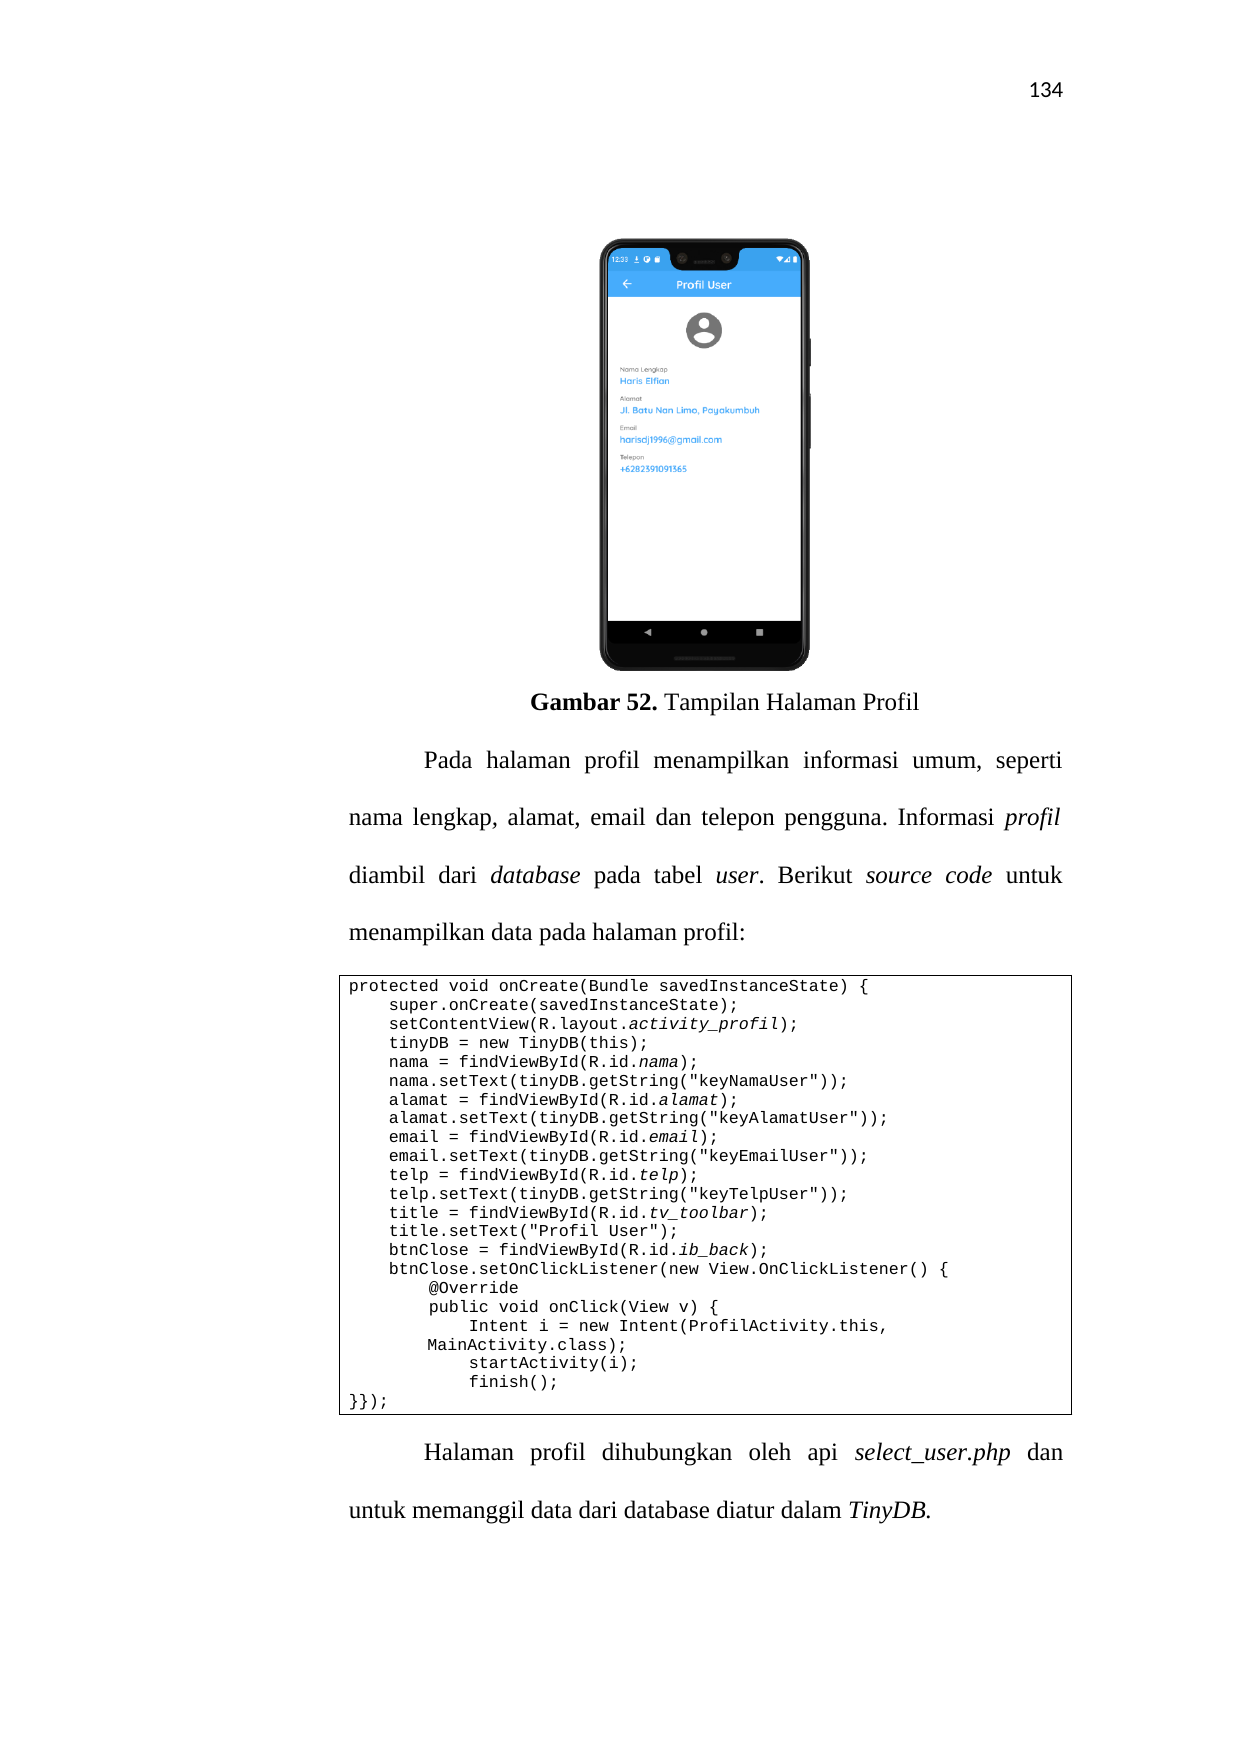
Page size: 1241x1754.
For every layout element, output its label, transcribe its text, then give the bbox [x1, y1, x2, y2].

text Pada halaman profil menampilkan informasi umum, seperti nama lengkap, alamat, email dan telepon pengguna. Informasi profil diambil dari database pada tabel user. Berikut source code untuk menampilkan data pada halaman profil: [349, 745, 1063, 946]
text }}); [340, 1389, 1071, 1414]
text Halaman profil dihubungkan oleh api select_user.php dan untuk memanggil data dari database diatur dalam TinyDB. [349, 1437, 1063, 1524]
text protected void onCreate(Bundle savedInstanceState) { super.onCreate(savedInstanceState); setContentView(R.layout.activity_profil); tinyDB = new TinyDB(this); nama = findViewById(R.id.nama); nama.setText(tinyDB.getString("keyNamaUser")); alamat = findViewById(R.id.alamat); alamat.setText(tinyDB.getString("keyAlamatUser")); email = findViewById(R.id.email); email.setText(tinyDB.getString("keyEmailUser")); telp = findViewById(R.id.telp); telp.setText(tinyDB.getString("keyTelpUser")); title = findViewById(R.id.tv_toolbar); title.setText("Profil User"); btnClose = findViewById(R.id.ib_back); btnClose.setOnClickListener(new View.OnClickListener() { @Override public void onClick(View v) { Intent i = new Intent(ProfilActivity.this, [340, 976, 1071, 1333]
picture [598, 236, 813, 673]
text MainActivity.class); startActivity(i); finish(); [340, 1333, 1071, 1389]
text Gambar 52. Tampilan Halaman Profil [311, 687, 1063, 716]
